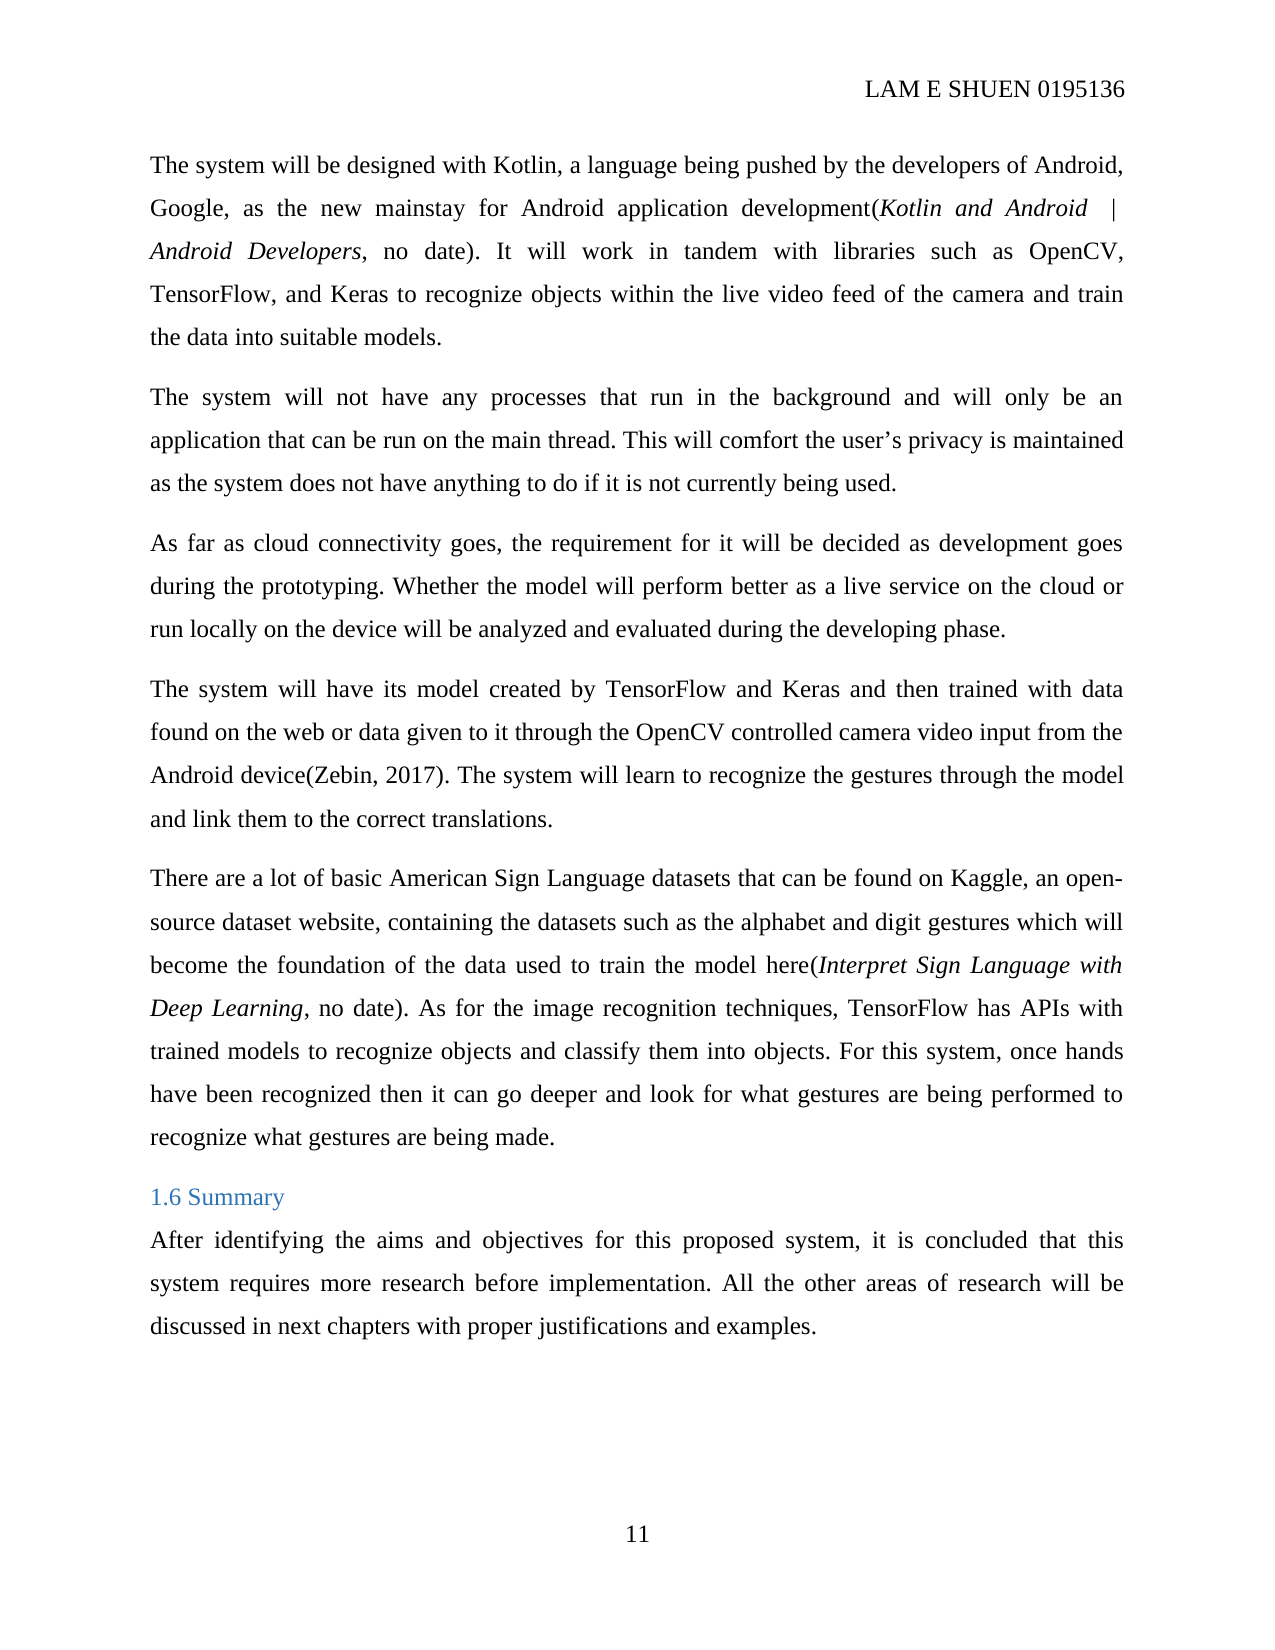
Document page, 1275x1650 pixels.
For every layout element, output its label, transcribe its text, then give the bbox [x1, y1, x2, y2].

text The system will not have any processes that run in the background and will only be an application that can be run on the main thread. This will comfort the user’s privacy is maintained as the system does not have anything to do if it is not currently being used. [150, 382, 1125, 497]
text After identifying the aims and objectives for this proposed system, it is concluded that this system requires more research before implementation. All the other areas of research will be discussed in next chapters with proper justifications and examples. [150, 1225, 1125, 1340]
subtitle 1.6 Summary [150, 1182, 1125, 1211]
text The system will be designed with Kotlin, a language being pushed by the developers of Android, Google, as the new mainstay for Android application development(Kotlin and Android | Android Developers, no date). It will work in tandem with libraries such as OpenCV, TensorFlow, and Keras to recognize objects within the live video feed of the camera and train the data into suitable models. [150, 150, 1125, 351]
text There are a lot of basic American Sign Language datasets that can be found on Kaggle, an open-source dataset website, containing the datasets such as the alphabet and digit gestures which will become the foundation of the data used to train the model here(Interpret Sign Language with Deep Learning, no date). As for the image recognition techniques, TensorFlow has APIs with trained models to recognize objects and classify them into objects. For this system, once hands have been recognized then it can go deeper and look for what gestures are being performed to recognize what gestures are being made. [150, 863, 1125, 1151]
text As far as cloud connectivity goes, the requirement for it will be decided as development goes during the prototyping. Whether the model will perform better as a live service on the cloud or run locally on the device will be analyzed and evaluated during the developing phase. [150, 528, 1125, 643]
text The system will have its model created by TensorFlow and Keras and then trained with data found on the web or data given to it through the OpenCV controlled camera video input from the Android device(Zebin, 2017). The system will learn to recognize the gestures through the model and link them to the correct translations. [150, 674, 1125, 832]
